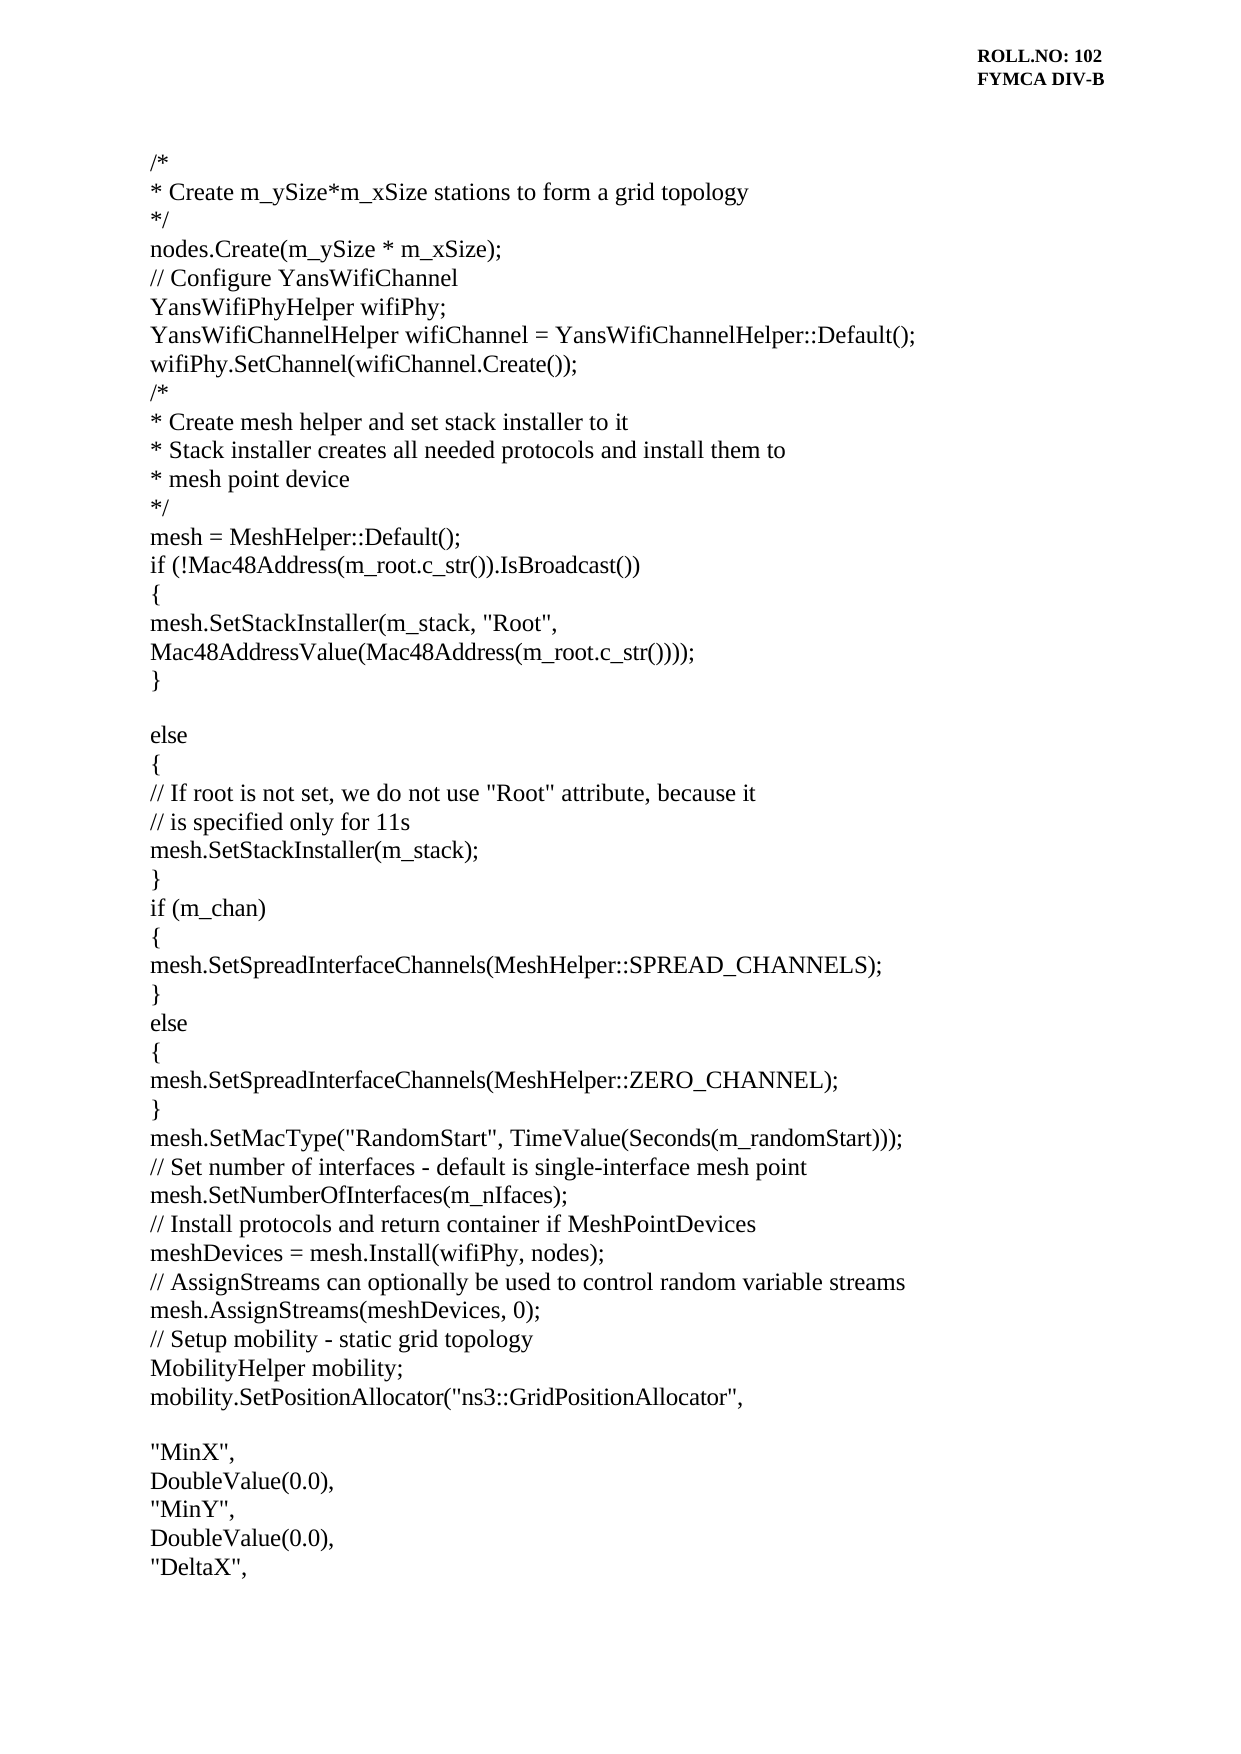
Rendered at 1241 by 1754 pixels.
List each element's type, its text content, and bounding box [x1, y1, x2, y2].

text // Setup mobility - static grid topology MobilityHelper mobility; [150, 1324, 548, 1382]
text mesh = MeshHelper::Default(); [150, 522, 1207, 550]
text } [150, 1094, 1207, 1123]
text if (!Mac48Address(m_root.c_str()).IsBroadcast()) [150, 550, 1207, 579]
text "MinX", [150, 1437, 1207, 1466]
list Stack installer creates all needed protocols and install them to [150, 435, 1207, 464]
text { [150, 749, 1207, 778]
text */ [150, 205, 1207, 234]
text nodes.Create(m_ySize * m_xSize); [150, 234, 1207, 263]
text mesh.SetSpreadInterfaceChannels(MeshHelper::SPREAD_CHANNELS); [150, 951, 1207, 979]
text */ [150, 493, 1207, 522]
text { [150, 579, 1207, 608]
text } [150, 864, 1207, 893]
list mesh point device [150, 464, 1207, 493]
text // Configure YansWifiChannel YansWifiPhyHelper wifiPhy; [150, 263, 502, 320]
text mesh.SetStackInstaller(m_stack, "Root", Mac48AddressValue(Mac48Address(m_root.c_str()))); [150, 608, 865, 665]
text // Install protocols and return container if MeshPointDevices meshDevices = mesh.Install(wifiPhy, nodes); [150, 1209, 865, 1267]
text } [150, 979, 1207, 1008]
text // is specified only for 11s mesh.SetStackInstaller(m_stack); [150, 807, 502, 864]
text else [150, 1008, 1207, 1037]
text } [150, 666, 1207, 694]
list Create mesh helper and set stack installer to it [150, 407, 1207, 435]
text mesh.SetSpreadInterfaceChannels(MeshHelper::ZERO_CHANNEL); [150, 1066, 1207, 1094]
text { [150, 922, 1207, 951]
text DoubleValue(0.0), "DeltaX", [150, 1523, 372, 1581]
text DoubleValue(0.0), "MinY", [150, 1466, 372, 1523]
text // Set number of interfaces - default is single-interface mesh point mesh.SetNumberOfInterfaces(m_nIfaces); [150, 1152, 1207, 1209]
text { [150, 1037, 1207, 1066]
text YansWifiChannelHelper wifiChannel = YansWifiChannelHelper::Default(); wifiPhy.SetChannel(wifiChannel.Create()); [150, 320, 1207, 378]
text else [150, 721, 1207, 749]
text /* [150, 378, 1207, 407]
text if (m_chan) [150, 893, 1207, 922]
text // If root is not set, we do not use "Root" attribute, because it [150, 778, 1207, 807]
list Create m_ySize*m_xSize stations to form a grid topology [150, 177, 1207, 205]
text // AssignStreams can optionally be used to control random variable streams mesh.AssignStreams(meshDevices, 0); [150, 1267, 1207, 1324]
text /* [150, 148, 1207, 177]
text mobility.SetPositionAllocator("ns3::GridPositionAllocator", [150, 1382, 1207, 1411]
text mesh.SetMacType("RandomStart", TimeValue(Seconds(m_randomStart))); [150, 1123, 1207, 1152]
